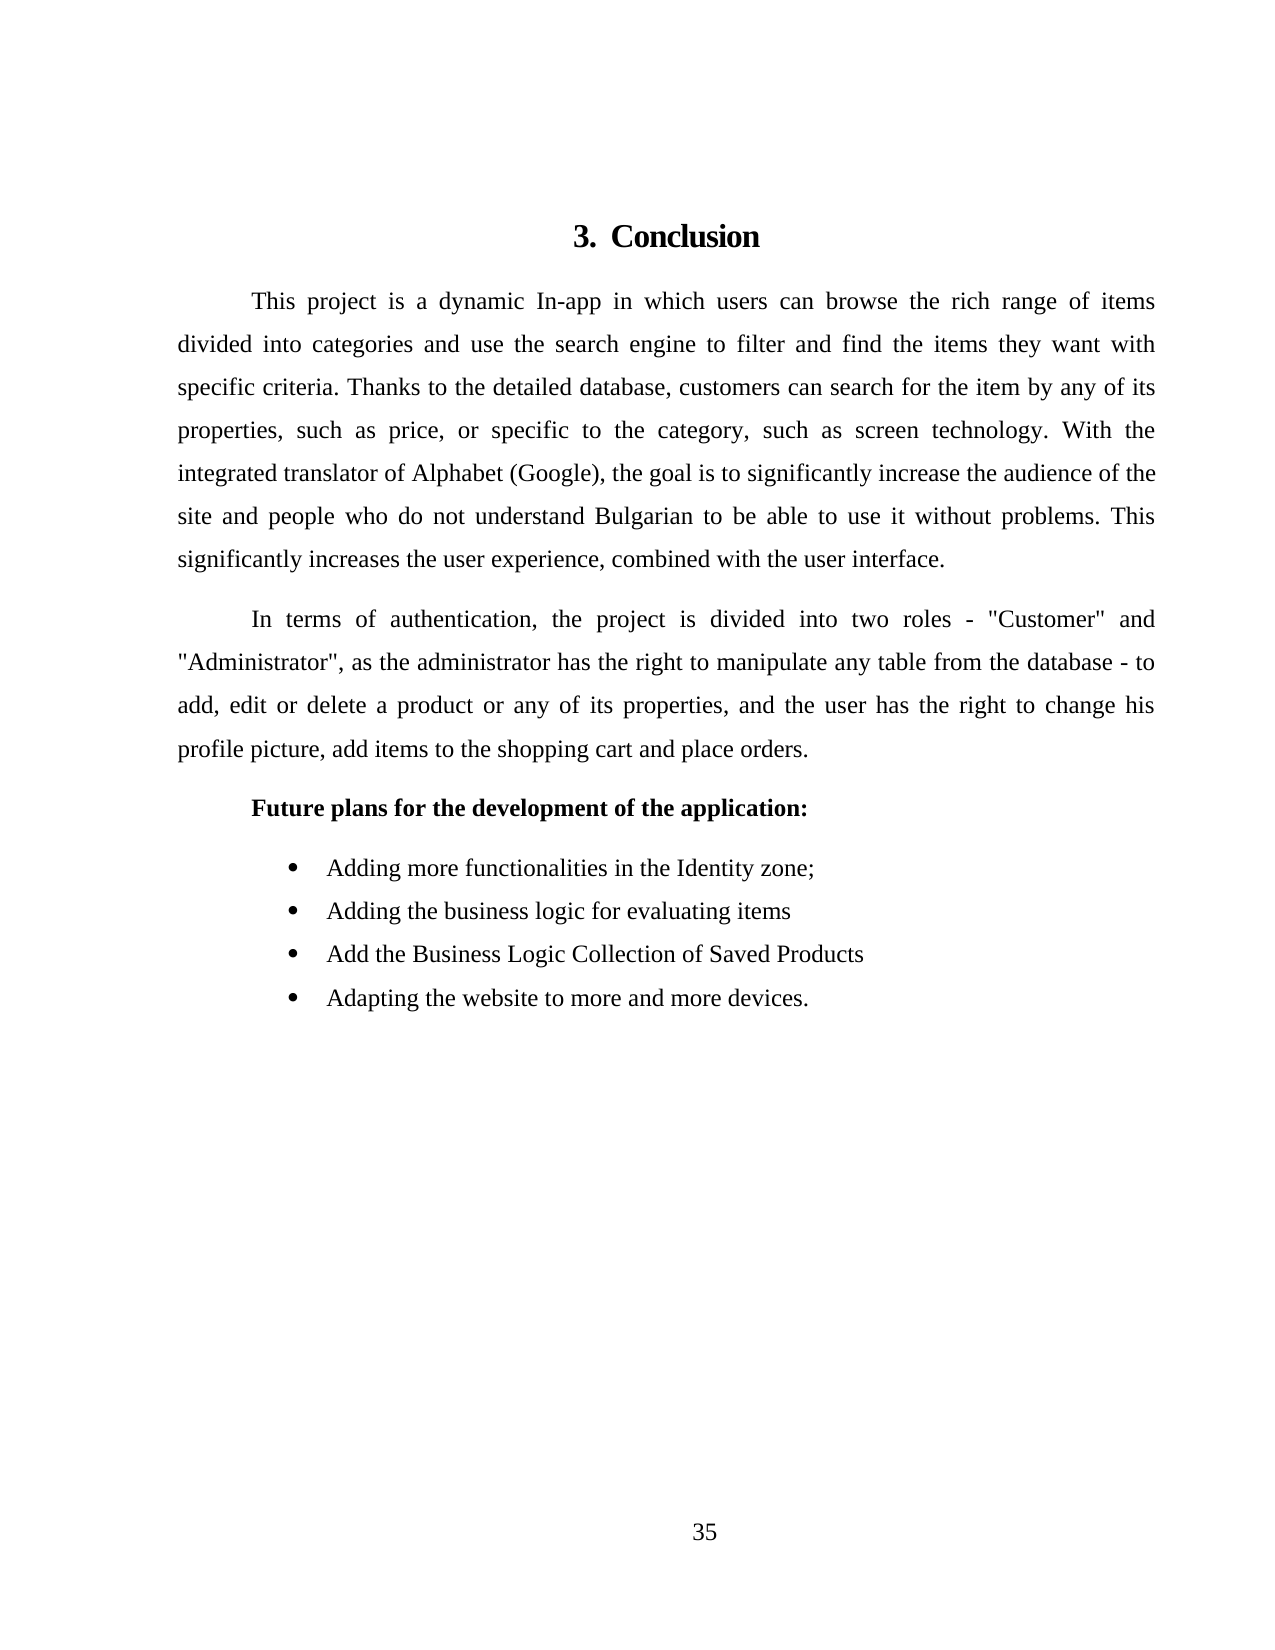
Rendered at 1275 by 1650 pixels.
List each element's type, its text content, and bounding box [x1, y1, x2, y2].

list Adding more functionalities in the Identity zone; [288, 853, 1157, 882]
subtitle Conclusion [177, 216, 1157, 254]
text Future plans for the development of the application: [177, 793, 1157, 822]
list Adapting the website to more and more devices. [288, 983, 1157, 1011]
list Add the Business Logic Collection of Saved Products [288, 939, 1157, 968]
list Adding the business logic for evaluating items [288, 896, 1157, 925]
text In terms of authentication, the project is divided into two roles - "Customer" and "Administrator", as the administrator has the right to manipulate any table from the database - to add, edit or delete a product or any of its properties, and the user has the right to change his profile picture, add items to the shopping cart and place orders. [177, 604, 1157, 762]
text This project is a dynamic In-app in which users can browse the rich range of items divided into categories and use the search engine to filter and find the items they want with specific criteria. Thanks to the detailed database, customers can search for the item by any of its properties, such as price, or specific to the category, such as screen technology. With the integrated translator of Alphabet (Google), the goal is to significantly increase the audience of the site and people who do not understand Bulgarian to be able to use it without problems. This significantly increases the user experience, combined with the user interface. [177, 286, 1157, 573]
